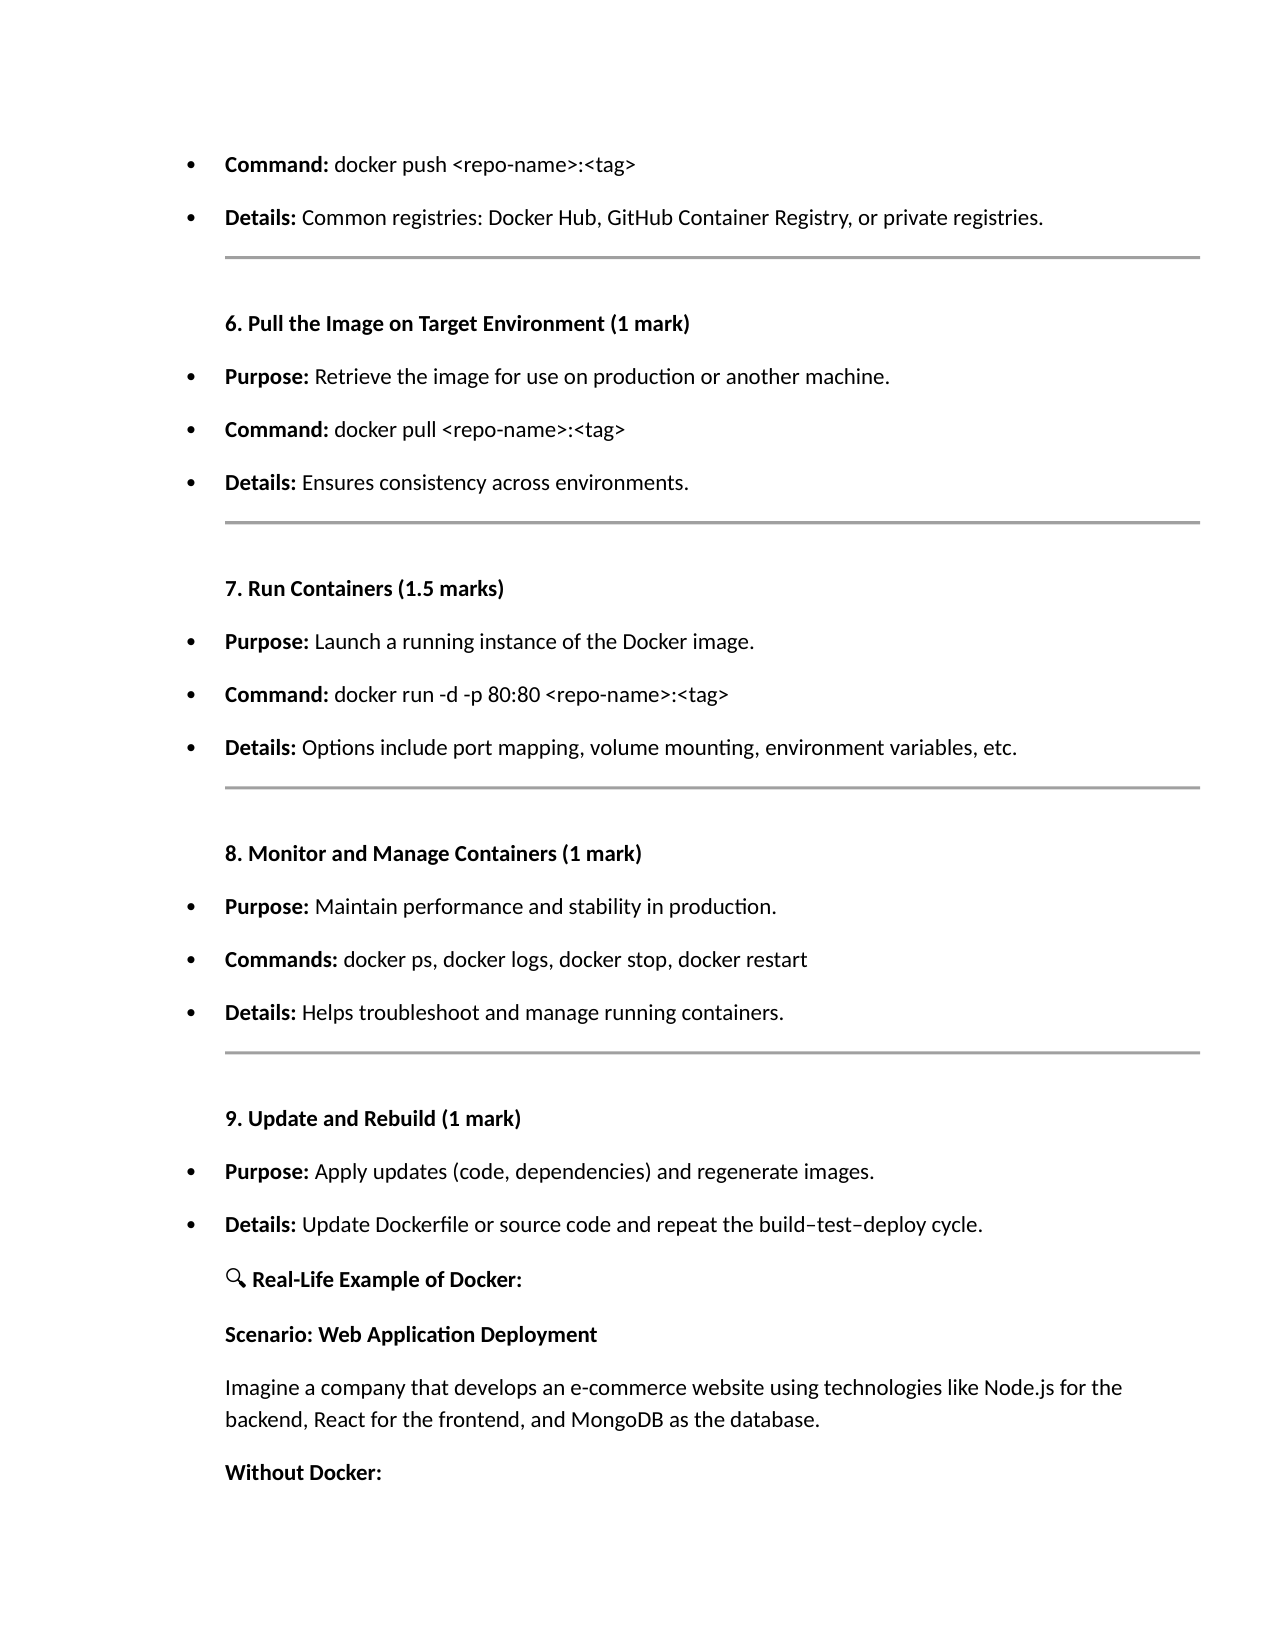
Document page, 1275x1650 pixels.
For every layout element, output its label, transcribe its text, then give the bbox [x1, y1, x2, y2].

text 🔍 Real-Life Example of Docker: [225, 1263, 1125, 1295]
text Scenario: Web Application Deployment [225, 1320, 1125, 1348]
list Purpose: Launch a running instance of the Docker image. [187, 627, 1125, 655]
list Details: Ensures consistency across environments. [187, 468, 1125, 496]
list Details: Common registries: Docker Hub, GitHub Container Registry, or private registries. [187, 203, 1125, 231]
text 8. Monitor and Manage Containers (1 mark) [225, 839, 1125, 867]
text 6. Pull the Image on Target Environment (1 mark) [225, 309, 1125, 337]
text 7. Run Containers (1.5 marks) [225, 574, 1125, 602]
list Command: docker push <repo-name>:<tag> [187, 150, 1125, 178]
list Command: docker pull <repo-name>:<tag> [187, 415, 1125, 443]
text Without Docker: [225, 1458, 1125, 1486]
list Details: Update Dockerfile or source code and repeat the build–test–deploy cycle. [187, 1210, 1125, 1238]
list Purpose: Maintain performance and stability in production. [187, 892, 1125, 920]
text Imagine a company that develops an e-commerce website using technologies like Node.js for the backend, React for the frontend, and MongoDB as the database. [225, 1373, 1125, 1433]
text 9. Update and Rebuild (1 mark) [225, 1104, 1125, 1132]
list Details: Helps troubleshoot and manage running containers. [187, 998, 1125, 1026]
list Details: Options include port mapping, volume mounting, environment variables, etc. [187, 733, 1125, 761]
list Purpose: Apply updates (code, dependencies) and regenerate images. [187, 1157, 1125, 1185]
list Commands: docker ps, docker logs, docker stop, docker restart [187, 945, 1125, 973]
list Purpose: Retrieve the image for use on production or another machine. [187, 362, 1125, 390]
list Command: docker run -d -p 80:80 <repo-name>:<tag> [187, 680, 1125, 708]
